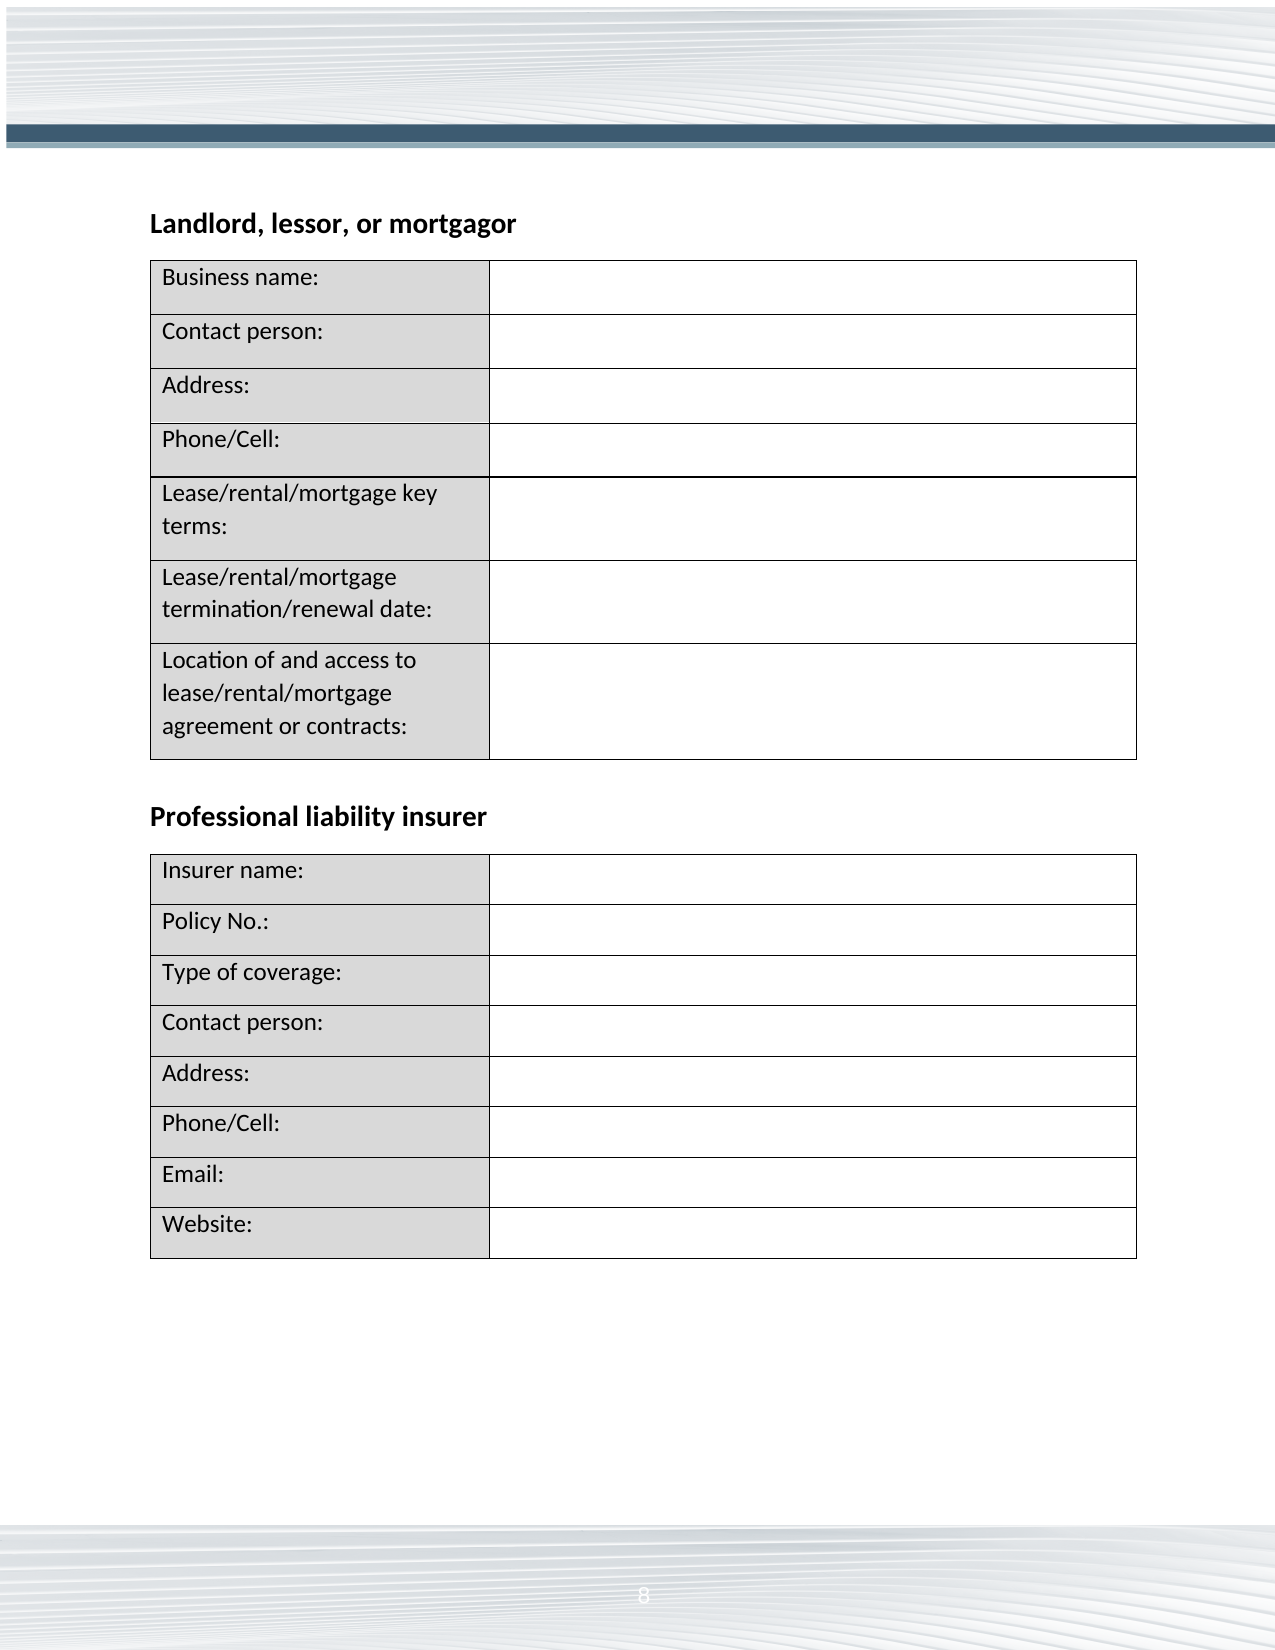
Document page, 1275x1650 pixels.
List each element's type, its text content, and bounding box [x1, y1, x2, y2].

table_cell [490, 1158, 1136, 1207]
table_cell Phone/Cell: [151, 1107, 489, 1157]
table_cell [490, 478, 1136, 560]
table_cell [490, 315, 1136, 368]
table_cell [490, 956, 1136, 1005]
table_cell [490, 905, 1136, 955]
table_cell Type of coverage: [151, 956, 489, 1005]
table_cell Location of and access to lease/rental/mortgage agreement or contracts: [151, 644, 489, 759]
table_cell [490, 424, 1136, 476]
table_cell Contact person: [151, 1006, 489, 1056]
table_cell [490, 1208, 1136, 1258]
table_cell Lease/rental/mortgage key terms: [151, 478, 489, 560]
table_header [490, 261, 1136, 314]
table_header Insurer name: [151, 855, 489, 904]
table_cell Address: [151, 1057, 489, 1106]
table_cell [490, 369, 1136, 422]
text Landlord, lessor, or mortgagor [150, 205, 1137, 241]
table_cell [490, 1057, 1136, 1106]
table_header [490, 855, 1136, 904]
table_cell [490, 561, 1136, 643]
table_header Business name: [151, 261, 489, 314]
table_cell Contact person: [151, 315, 489, 368]
text Professional liability insurer [150, 760, 1137, 834]
table_cell Policy No.: [151, 905, 489, 955]
table_cell Lease/rental/mortgage termination/renewal date: [151, 561, 489, 643]
table_cell [490, 644, 1136, 759]
table_cell [490, 1006, 1136, 1056]
table_cell Address: [151, 369, 489, 422]
table_cell Email: [151, 1158, 489, 1207]
table_cell Website: [151, 1208, 489, 1258]
table_cell Phone/Cell: [151, 424, 489, 476]
table_cell [490, 1107, 1136, 1157]
